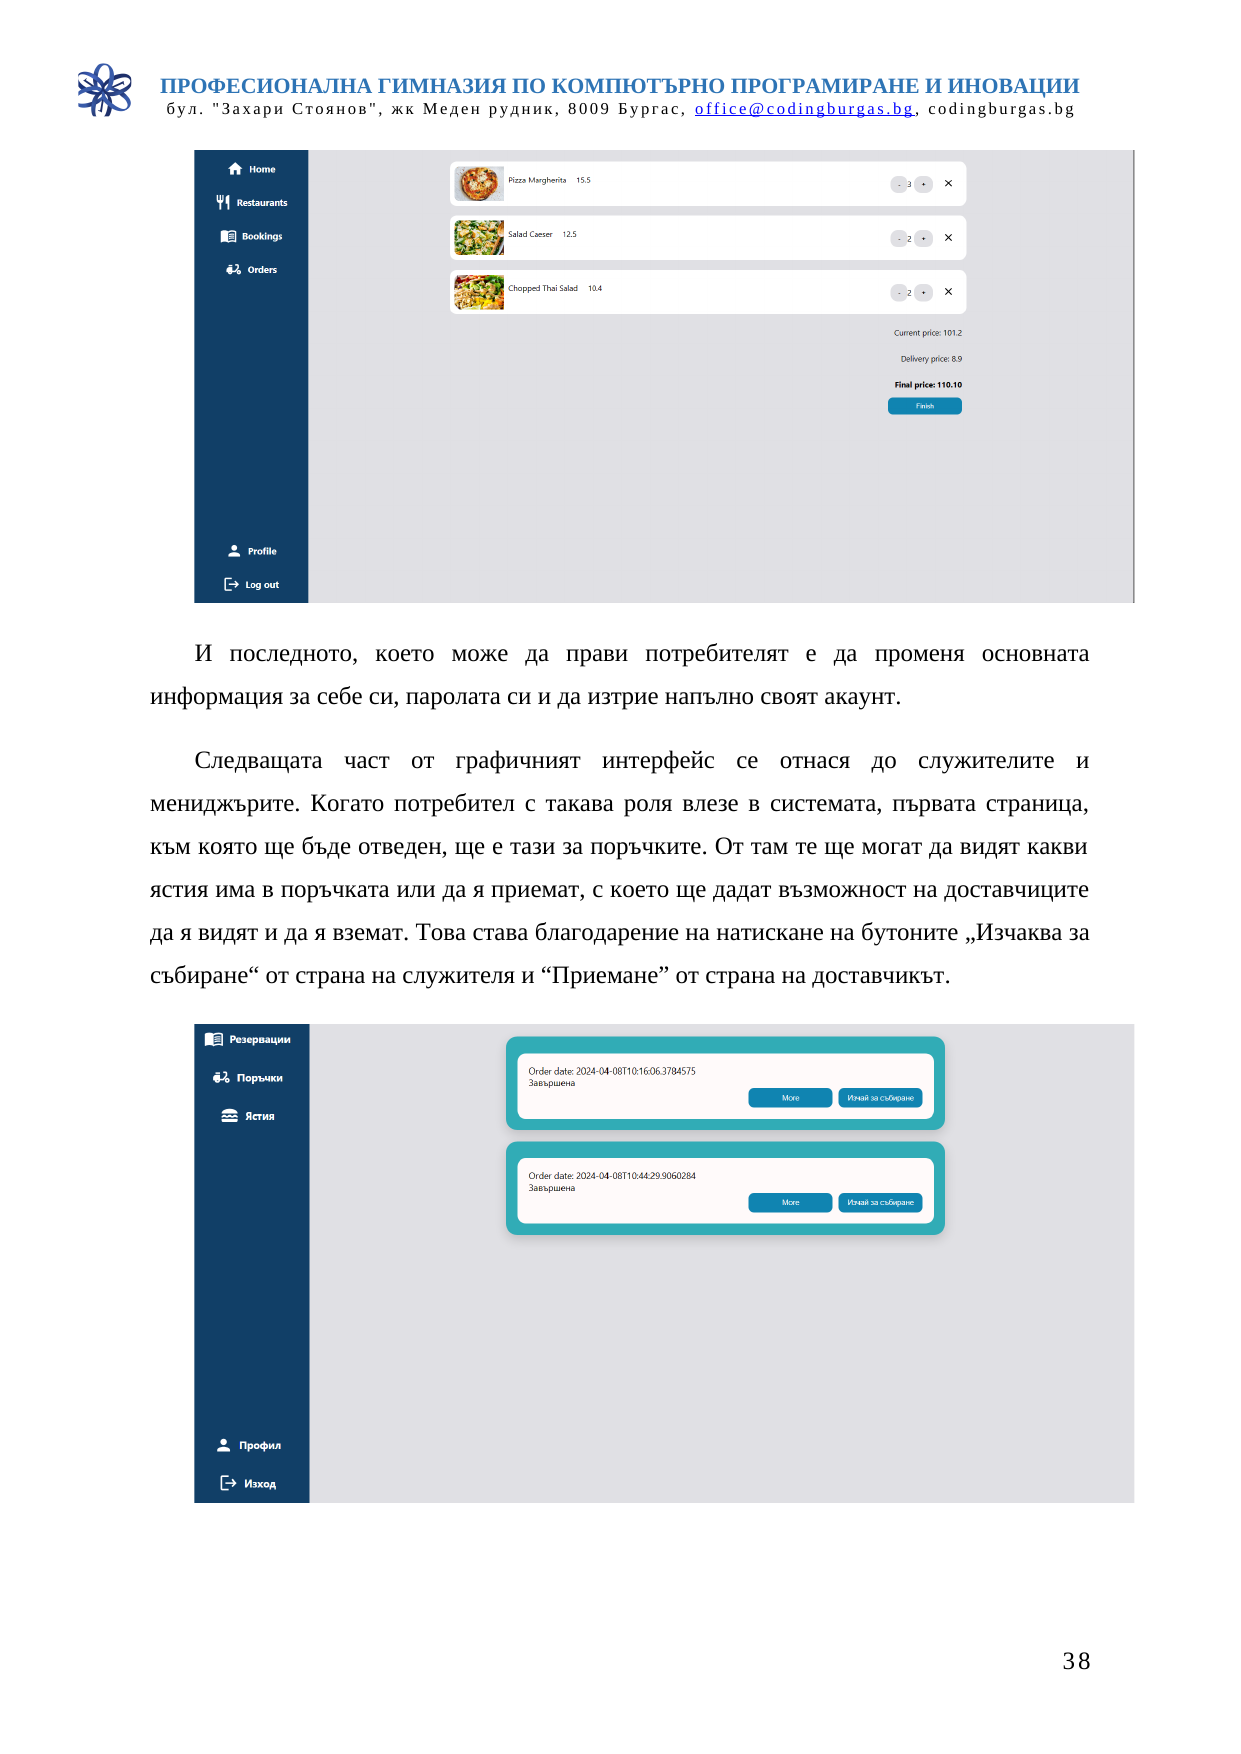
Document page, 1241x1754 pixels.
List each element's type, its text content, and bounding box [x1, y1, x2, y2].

picture [194, 1024, 1135, 1503]
text Следващата част от графичният интерфейс се отнася до служителите и мениджърите. Когато потребител с такава роля влезе в системата, първата страница, към която ще бъде отведен, ще е тази за поръчките. От там те ще могат да видят какви ястия има в поръчката или да я приемат, с което ще дадат възможност на доставчиците да я видят и да я вземат. Това става благодарение на натискане на бутоните „Изчаква за събиране“ от страна на служителя и “Приемане” от страна на доставчикът. [150, 745, 1090, 989]
picture [194, 150, 1135, 603]
picture [78, 63, 132, 117]
text И последното, което може да прави потребителят е да променя основната информация за себе си, паролата си и да изтрие напълно своят акаунт. [150, 638, 1090, 710]
